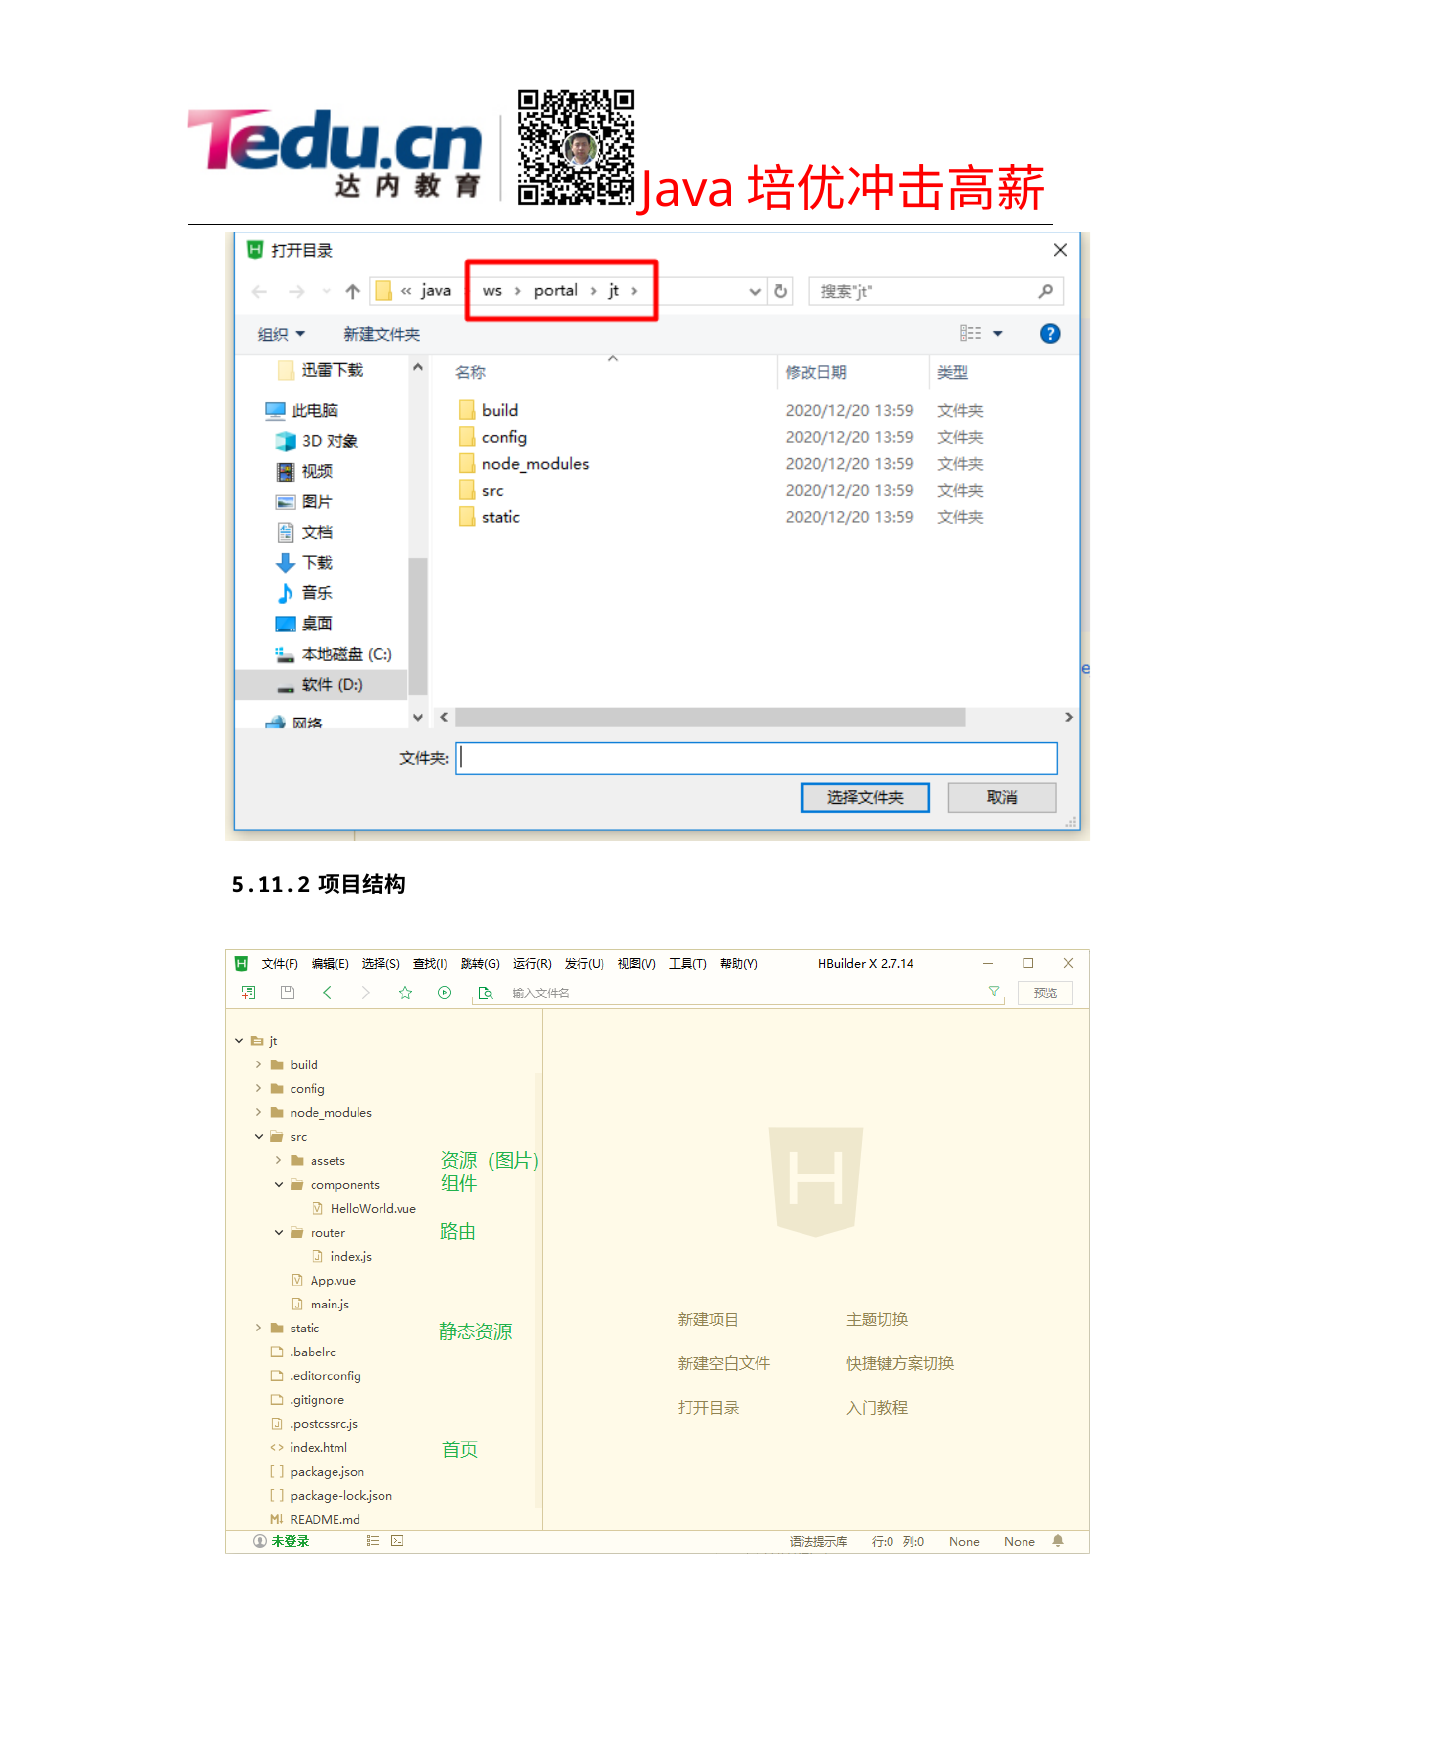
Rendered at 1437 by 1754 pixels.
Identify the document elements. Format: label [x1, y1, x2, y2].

picture [225, 232, 1091, 841]
picture [187, 103, 507, 207]
picture [516, 88, 636, 207]
subtitle [187, 867, 1053, 899]
picture [225, 949, 1090, 1554]
